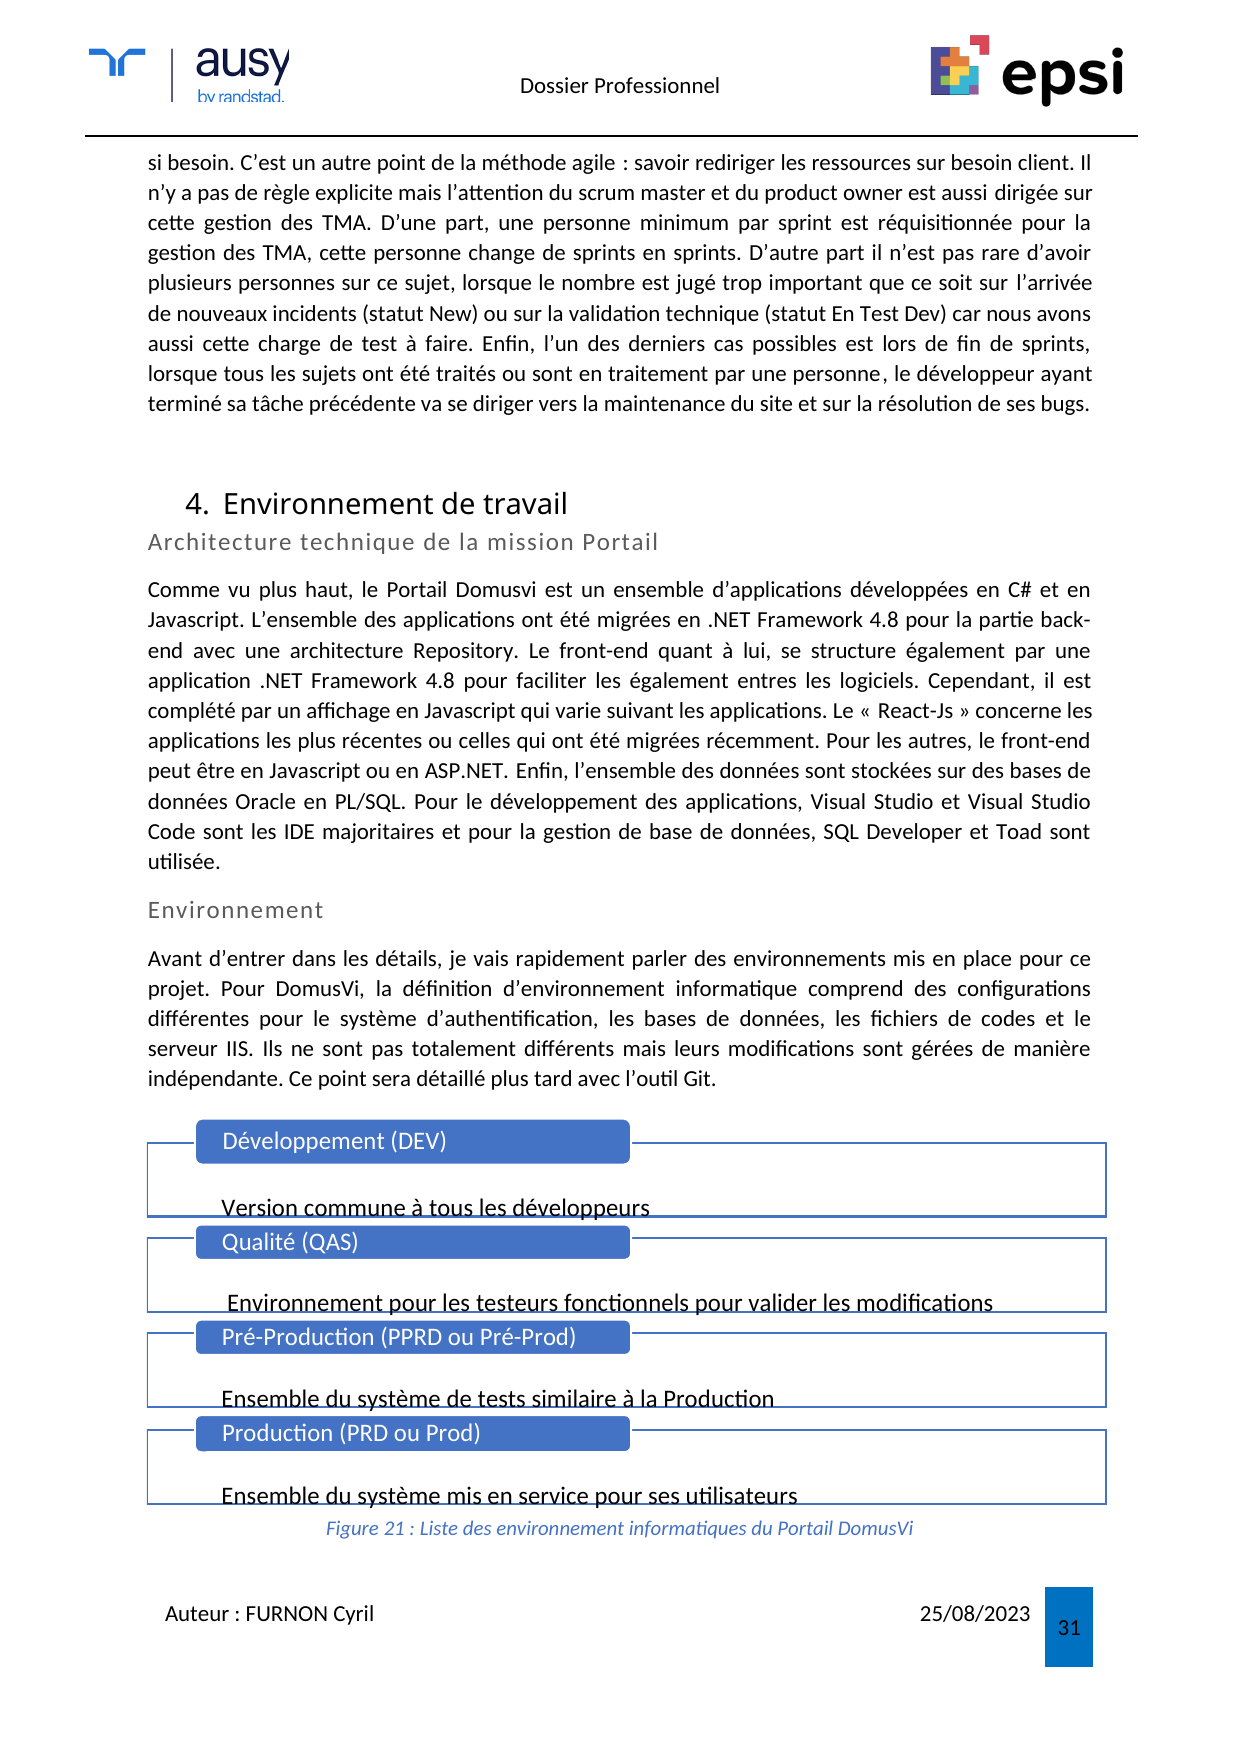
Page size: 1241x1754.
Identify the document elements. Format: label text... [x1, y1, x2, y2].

text Avant d’entrer dans les détails, je vais rapidement parler des environnements mis en place pour ce projet. Pour DomusVi, la définition d’environnement informatique comprend des configurations différentes pour le système d’authentification, les bases de données, les fichiers de codes et le serveur IIS. Ils ne sont pas totalement différents mais leurs modifications sont gérées de manière indépendante. Ce point sera détaillé plus tard avec l’outil Git. [148, 944, 1093, 1093]
picture [88, 48, 289, 102]
subtitle Environnement de travail [185, 483, 1093, 523]
text Comme vu plus haut, le Portail Domusvi est un ensemble d’applications développées en C# et en Javascript. L’ensemble des applications ont été migrées en .NET Framework 4.8 pour la partie back-end avec une architecture Repository. Le front-end quant à lui, se structure également par une application .NET Framework 4.8 pour faciliter les également entres les logiciels. Cependant, il est complété par un affichage en Javascript qui varie suivant les applications. Le « React-Js » concerne les applications les plus récentes ou celles qui ont été migrées récemment. Pour les autres, le front-end peut être en Javascript ou en ASP.NET. Enfin, l’ensemble des données sont stockées sur des bases de données Oracle en PL/SQL. Pour le développement des applications, Visual Studio et Visual Studio Code sont les IDE majoritaires et pour la gestion de base de données, SQL Developer et Toad sont utilisée. [148, 575, 1093, 875]
subtitle Environnement [148, 894, 1093, 925]
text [148, 148, 1093, 417]
subtitle Architecture technique de la mission Portail [148, 526, 1093, 556]
